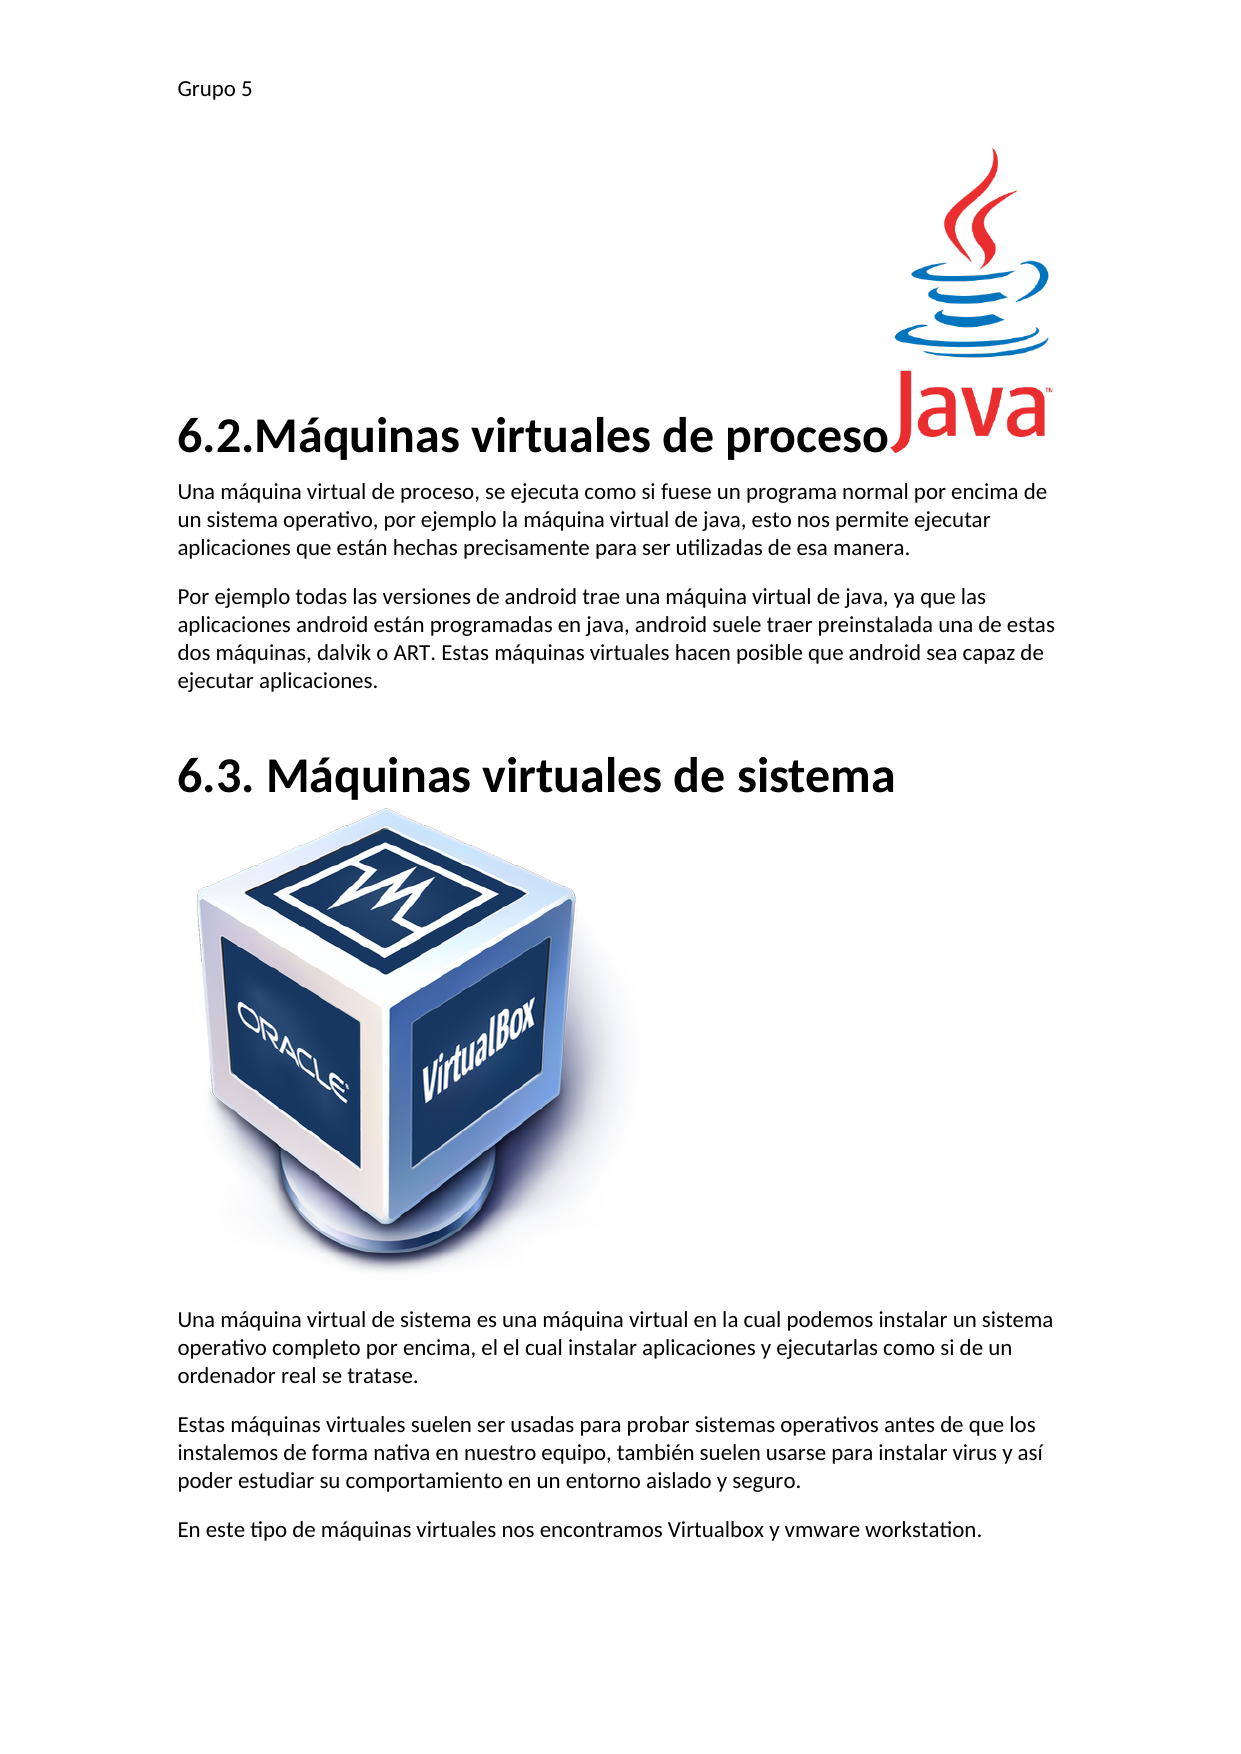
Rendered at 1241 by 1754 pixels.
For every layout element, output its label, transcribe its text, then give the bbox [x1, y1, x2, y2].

picture [177, 805, 665, 1293]
text En este tipo de máquinas virtuales nos encontramos Virtualbox y vmware workstation. [177, 1515, 1063, 1543]
text Por ejemplo todas las versiones de android trae una máquina virtual de java, ya que las aplicaciones android están programadas en java, android suele traer preinstalada una de estas dos máquinas, dalvik o ART. Estas máquinas virtuales hacen posible que android sea capaz de ejecutar aplicaciones. [177, 582, 1063, 694]
picture [890, 147, 1053, 453]
text Una máquina virtual de sistema es una máquina virtual en la cual podemos instalar un sistema operativo completo por encima, el el cual instalar aplicaciones y ejecutarlas como si de un ordenador real se tratase. [177, 1305, 1063, 1389]
text Estas máquinas virtuales suelen ser usadas para probar sistemas operativos antes de que los instalemos de forma nativa en nuestro equipo, también suelen usarse para instalar virus y así poder estudiar su comportamiento en un entorno aislado y seguro. [177, 1410, 1063, 1494]
text Una máquina virtual de proceso, se ejecuta como si fuese un programa normal por encima de un sistema operativo, por ejemplo la máquina virtual de java, esto nos permite ejecutar aplicaciones que están hechas precisamente para ser utilizadas de esa manera. [177, 477, 1063, 561]
text 6.2.Máquinas virtuales de proceso [177, 148, 1063, 465]
